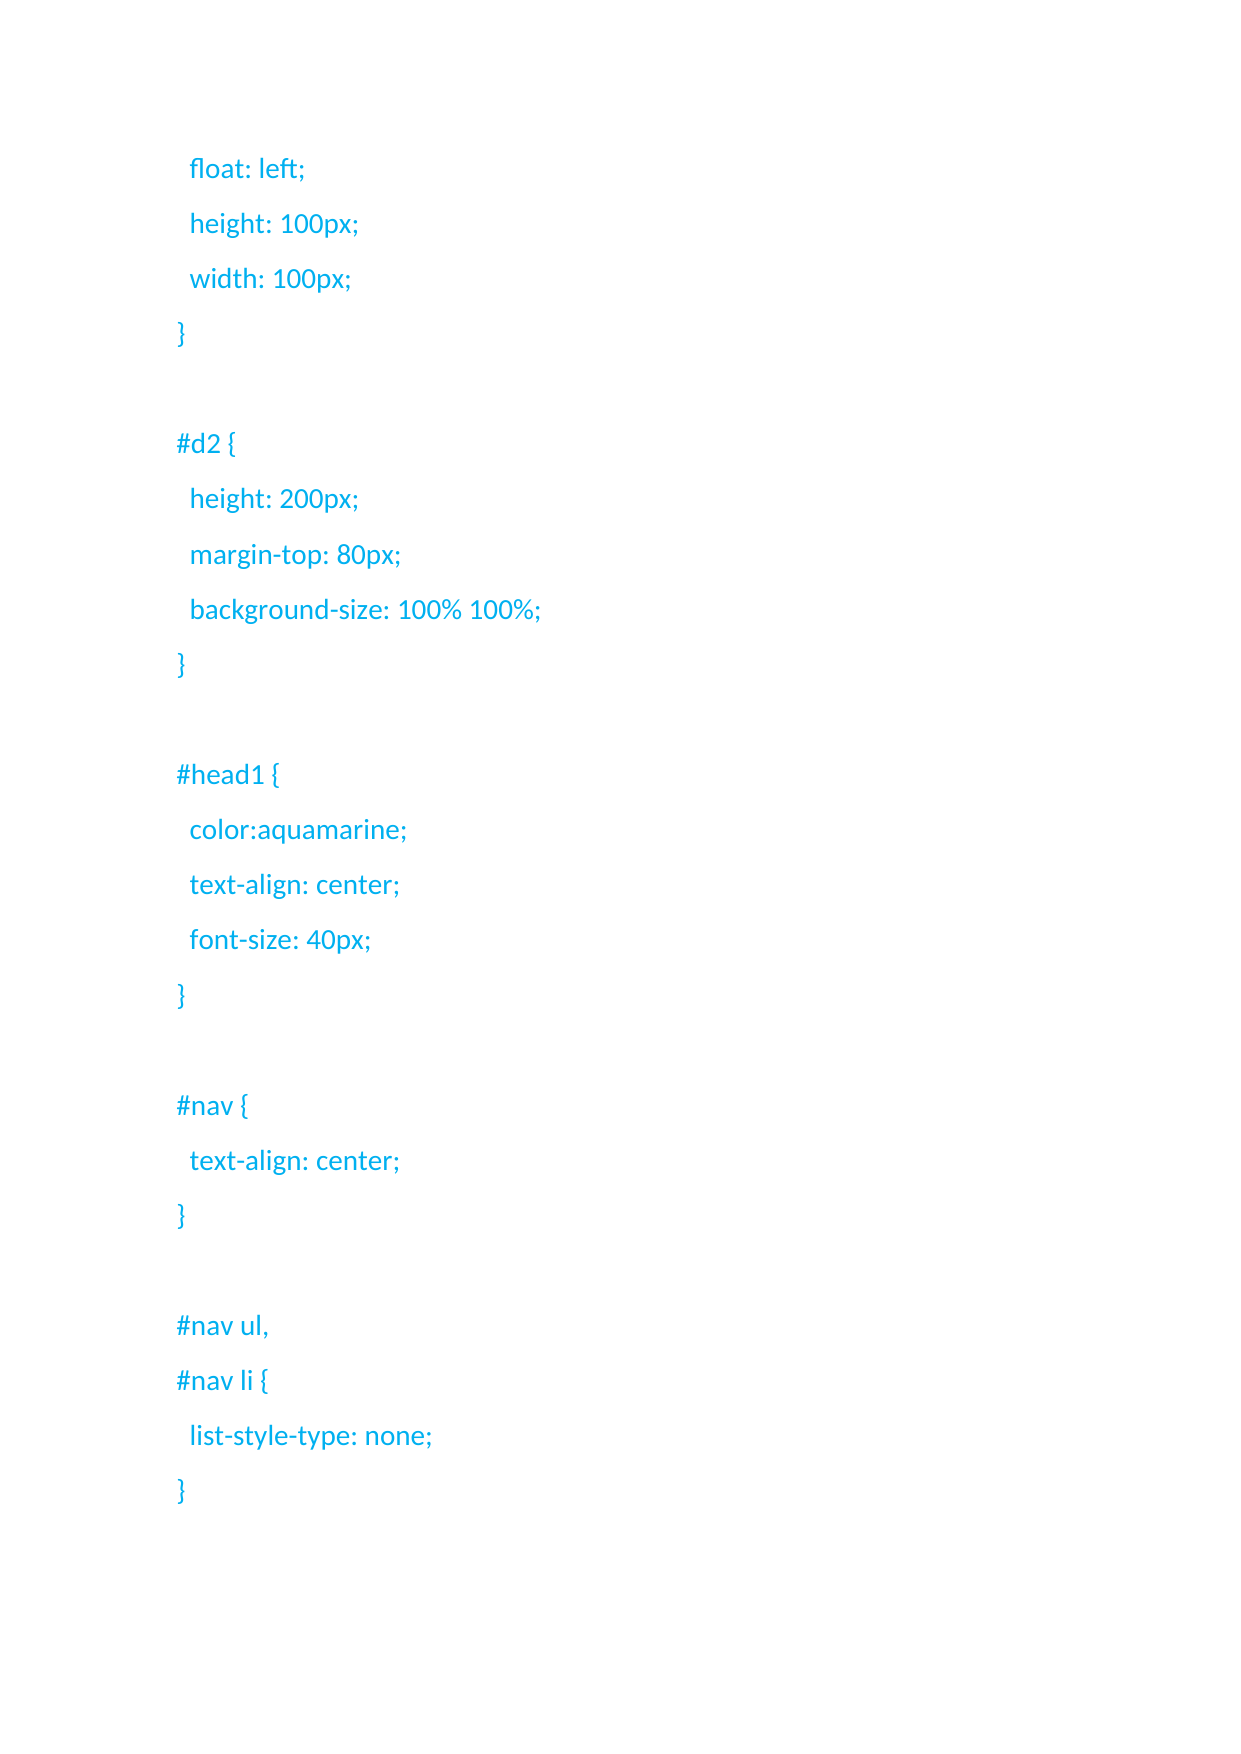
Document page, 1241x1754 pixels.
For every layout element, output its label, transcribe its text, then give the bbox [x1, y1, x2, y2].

text #d2 { [150, 426, 1090, 461]
text #nav li { [150, 1362, 1090, 1398]
text color:aquamarine; [150, 811, 1090, 847]
text } [150, 315, 1090, 351]
text height: 100px; [150, 205, 1090, 241]
text #nav ul, [150, 1307, 1090, 1343]
text text-align: center; [150, 866, 1090, 902]
text list-style-type: none; [150, 1417, 1090, 1453]
text #nav { [150, 1087, 1090, 1122]
text #head1 { [150, 756, 1090, 792]
text } [150, 1197, 1090, 1233]
text width: 100px; [150, 260, 1090, 296]
text margin-top: 80px; [150, 536, 1090, 571]
text float: left; [150, 150, 1090, 186]
text } [150, 1472, 1090, 1508]
text } [150, 977, 1090, 1012]
text } [150, 646, 1090, 682]
text text-align: center; [150, 1142, 1090, 1177]
text background-size: 100% 100%; [150, 591, 1090, 626]
text height: 200px; [150, 481, 1090, 516]
text font-size: 40px; [150, 921, 1090, 957]
